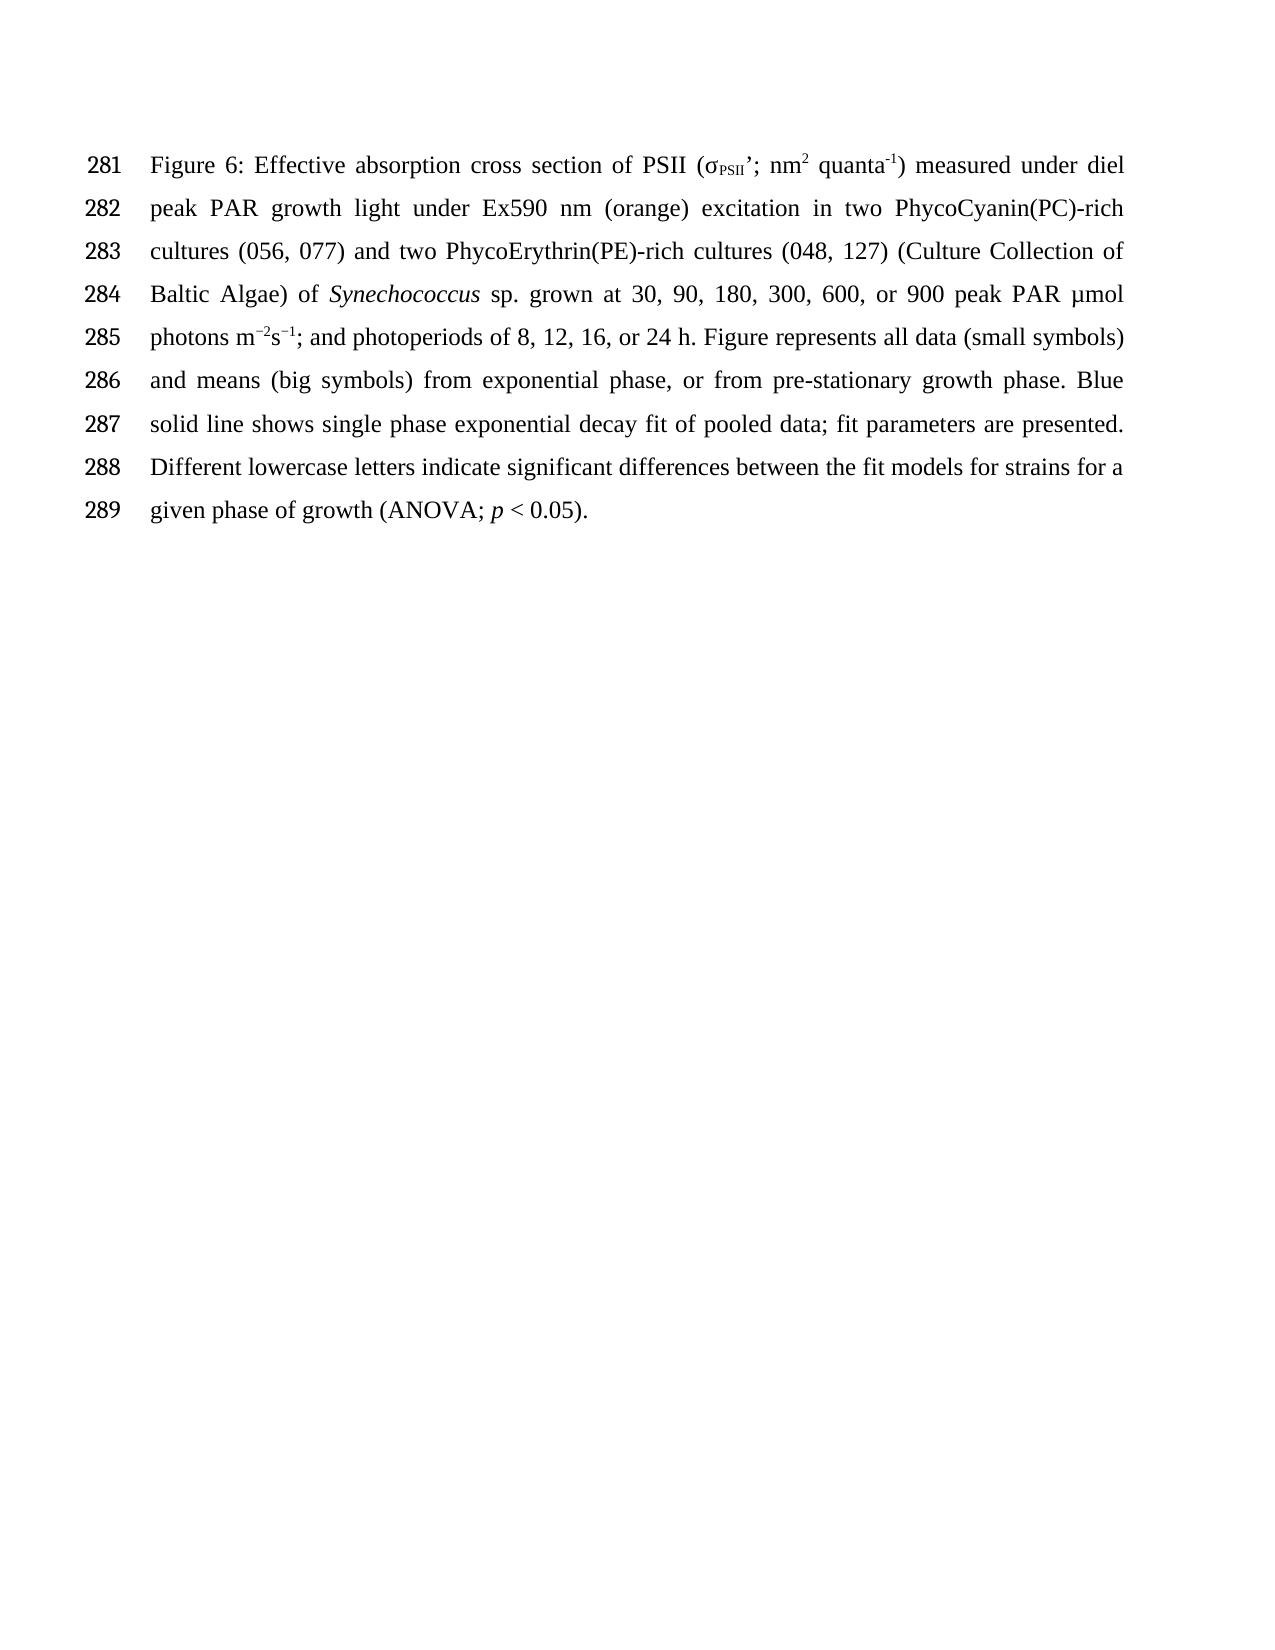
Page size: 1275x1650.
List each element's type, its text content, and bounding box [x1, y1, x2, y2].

text Figure 6: Effective absorption cross section of PSII (σPSII’; nm2 quanta-1) measured under diel peak PAR growth light under Ex590 nm (orange) excitation in two PhycoCyanin(PC)-rich cultures (056, 077) and two PhycoErythrin(PE)-rich cultures (048, 127) (Culture Collection of Baltic Algae) of Synechococcus sp. grown at 30, 90, 180, 300, 600, or 900 peak PAR µmol photons m−2s−1; and photoperiods of 8, 12, 16, or 24 h. Figure represents all data (small symbols) and means (big symbols) from exponential phase, or from pre-stationary growth phase. Blue solid line shows single phase exponential decay fit of pooled data; fit parameters are presented. Different lowercase letters indicate significant differences between the fit models for strains for a given phase of growth (ANOVA; p < 0.05). [150, 150, 1125, 524]
